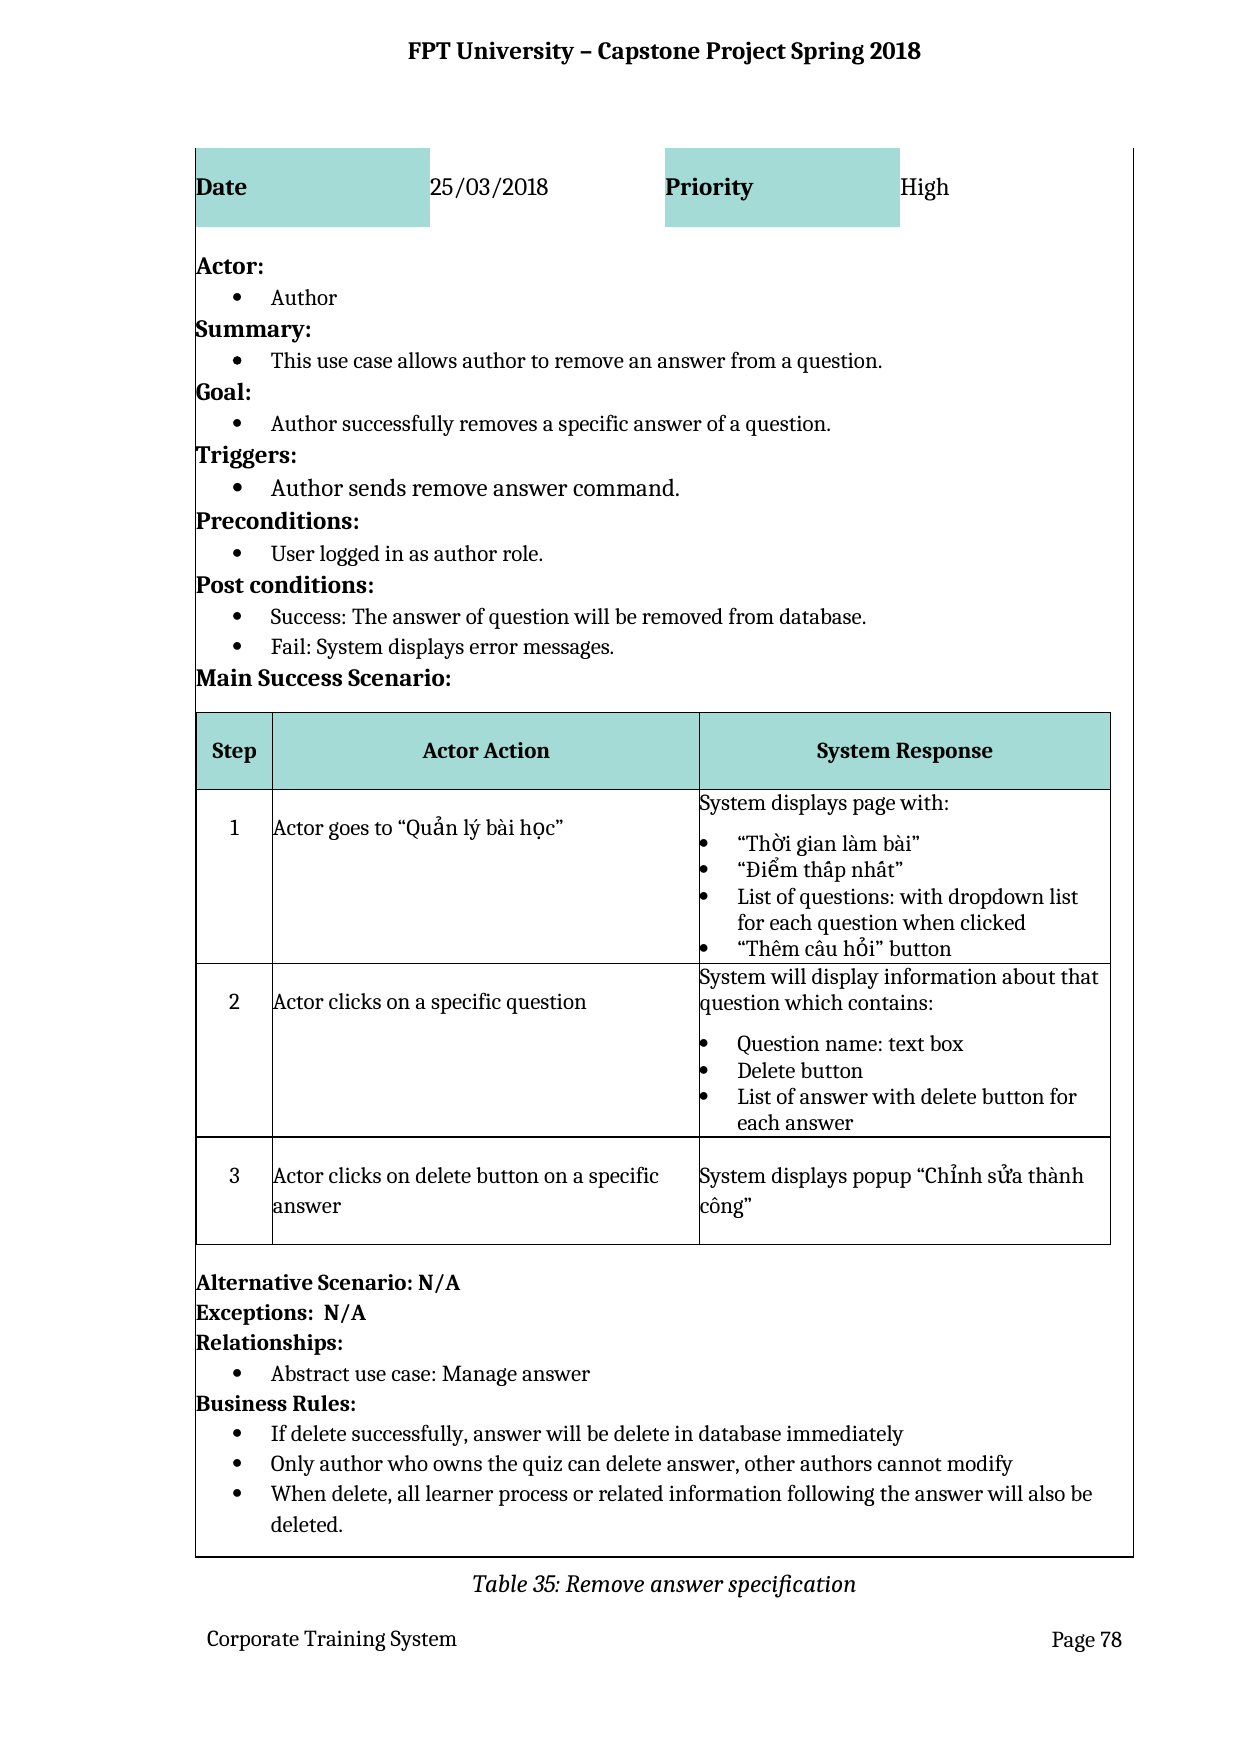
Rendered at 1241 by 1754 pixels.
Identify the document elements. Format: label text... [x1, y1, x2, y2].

list Table : Remove answer specification [207, 1570, 1122, 1599]
table_cell 25/03/2018 [430, 148, 665, 227]
table_cell Priority [665, 148, 900, 227]
table_cell Date [196, 148, 430, 227]
table_cell High [900, 148, 1133, 227]
table_header Actor: Author Summary: This use case allows author to remove an answer from a question. Goal: Author successfully removes a specific answer of a question. Triggers: Author sends remove answer command. Preconditions: User logged in as author role. Post conditions: Success: The answer of question will be removed from database. Fail: System displays error messages. Main Success Scenario: Alternative Scenario: N/A Exceptions: N/A Relationships: Abstract use case: Manage answer Business Rules: If delete successfully, answer will be delete in database immediately Only author who owns the quiz can delete answer, other authors cannot modify When delete, all learner process or related information following the answer will also be deleted. [196, 227, 1133, 1556]
